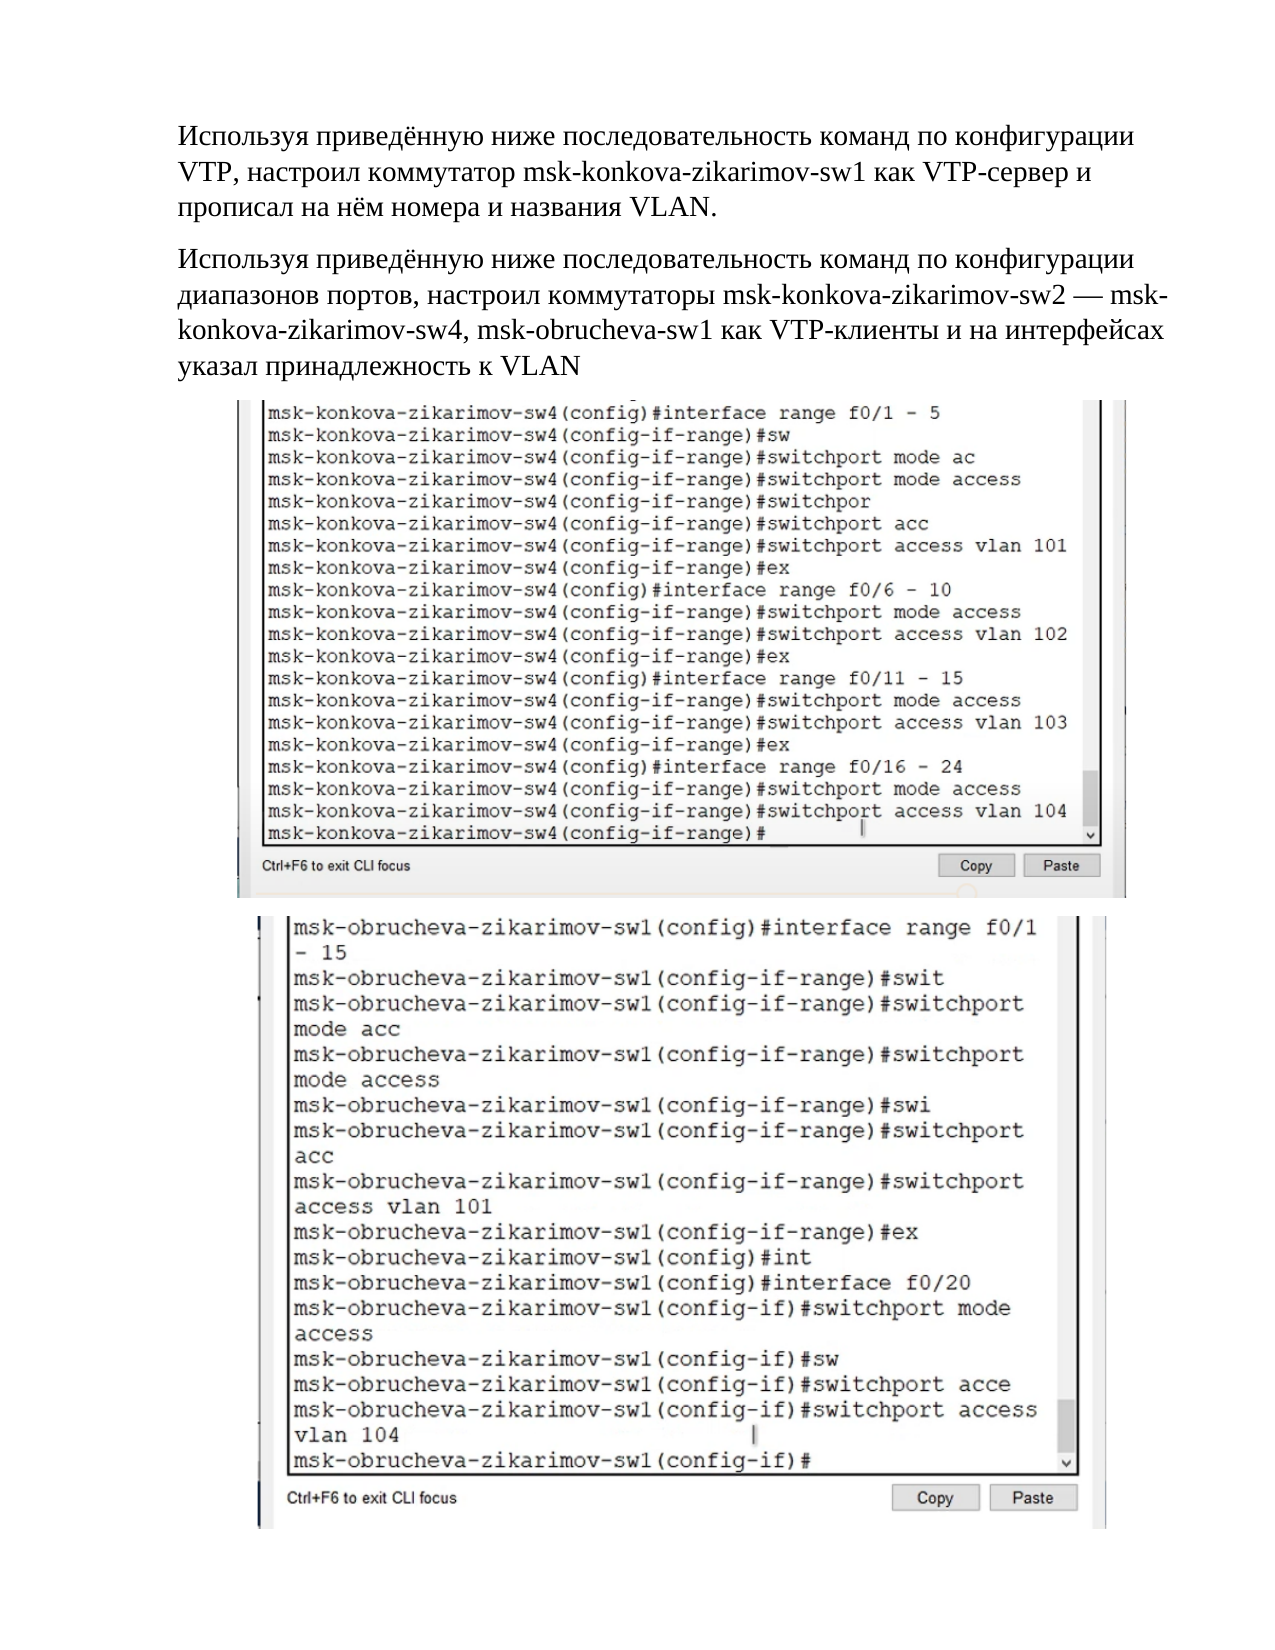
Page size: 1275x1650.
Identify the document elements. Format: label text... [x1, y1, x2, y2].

text Используя приведённую ниже последовательность команд по конфигурации диапазонов портов, настроил коммутаторы msk-konkova-zikarimov-sw2 — msk-konkova-zikarimov-sw4, msk-obrucheva-sw1 как VTP-клиенты и на интерфейсах указал принадлежность к VLAN [177, 241, 1186, 381]
picture [257, 916, 1107, 1529]
picture [237, 400, 1127, 898]
text Используя приведённую ниже последовательность команд по конфигурации VTP, настроил коммутатор msk-konkova-zikarimov-sw1 как VTP-сервер и прописал на нём номера и названия VLAN. [177, 118, 1186, 223]
